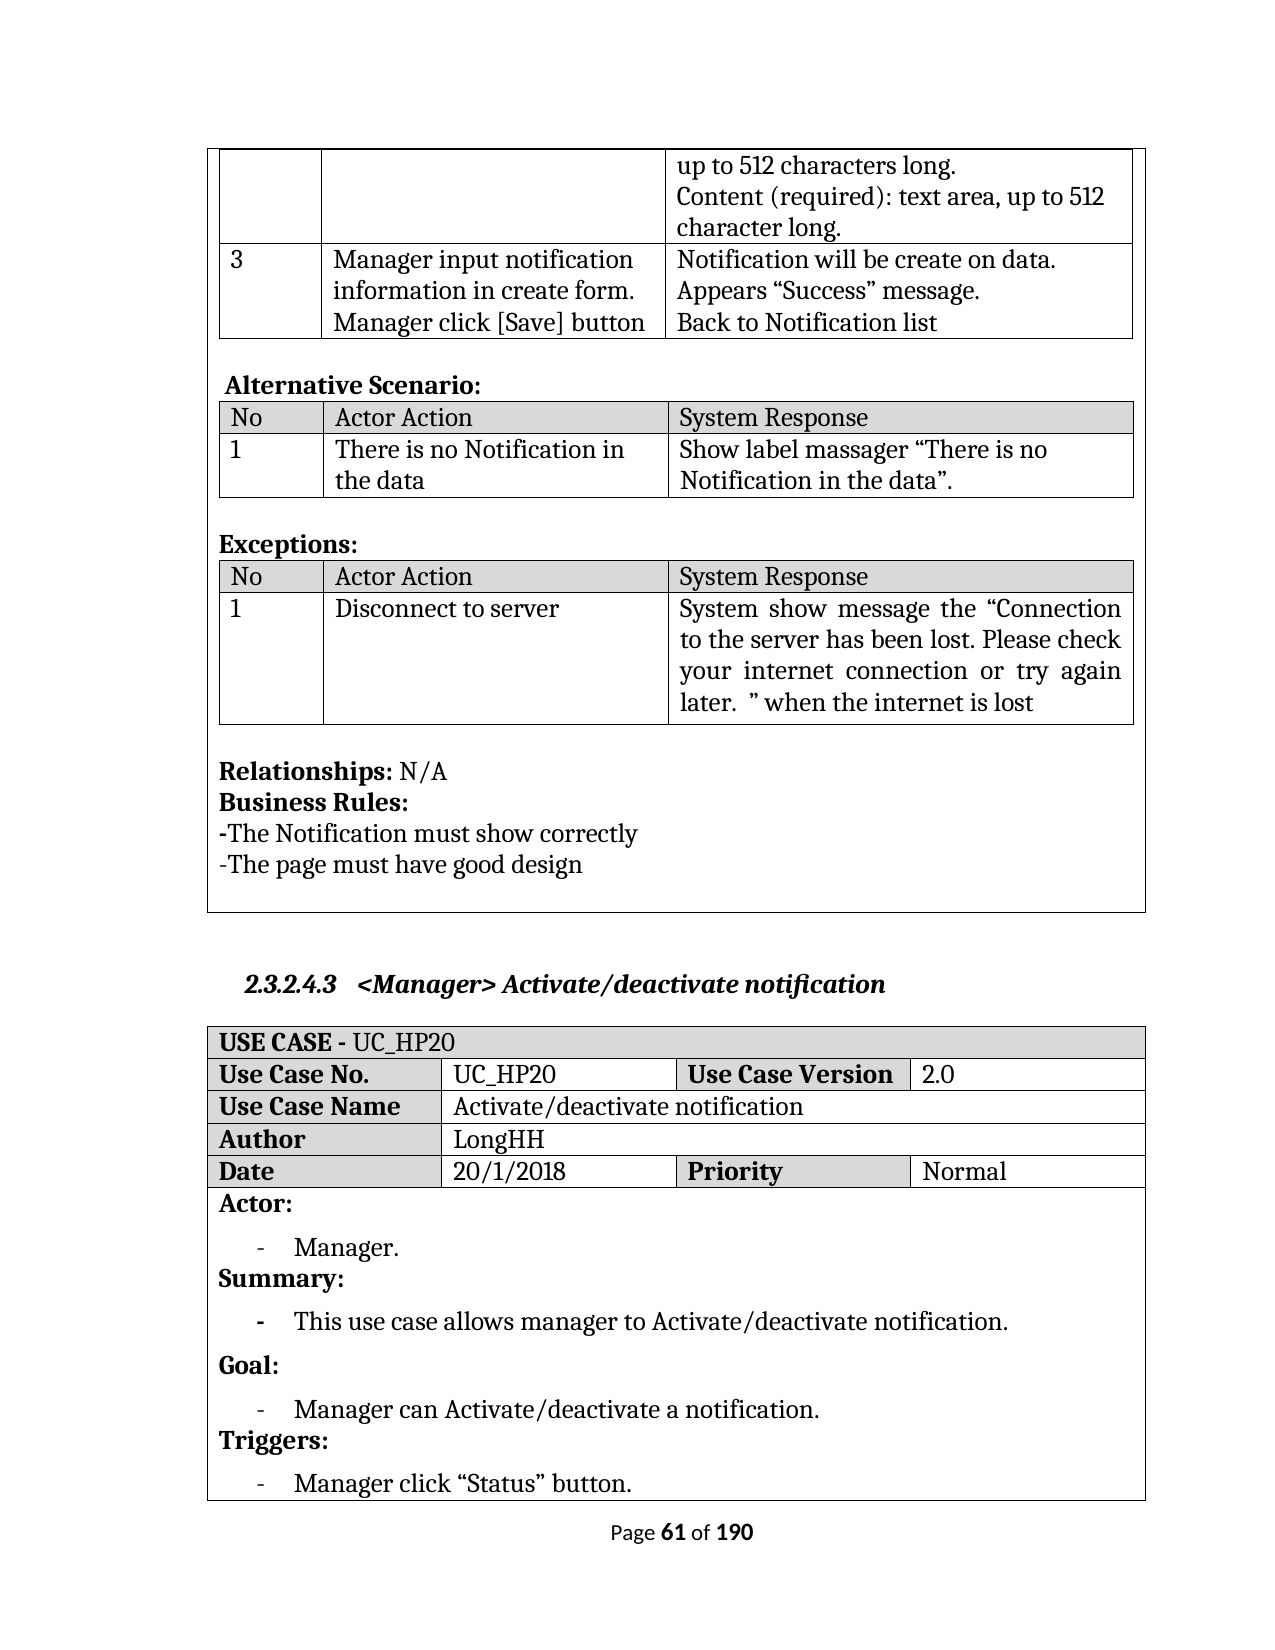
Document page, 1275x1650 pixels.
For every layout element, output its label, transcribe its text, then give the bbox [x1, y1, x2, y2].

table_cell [208, 149, 1145, 912]
table_cell Activate/deactivate notification [442, 1091, 1145, 1123]
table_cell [208, 1188, 1145, 1500]
table_header USE CASE - UC_HP20 [208, 1027, 1145, 1058]
table_cell Author [208, 1124, 441, 1155]
table_cell Use Case Name [208, 1091, 441, 1123]
table_cell 20/1/2018 [442, 1156, 676, 1187]
list <Manager> Activate/deactivate notification [244, 969, 1157, 1001]
table_cell Use Case No. [208, 1059, 441, 1090]
table_cell Date [208, 1156, 441, 1187]
table_cell Normal [911, 1156, 1145, 1187]
table_cell Priority [677, 1156, 910, 1187]
table_cell 2.0 [911, 1059, 1145, 1090]
table_cell LongHH [442, 1124, 1145, 1155]
table_cell UC_HP20 [442, 1059, 676, 1090]
table_cell Use Case Version [677, 1059, 910, 1090]
